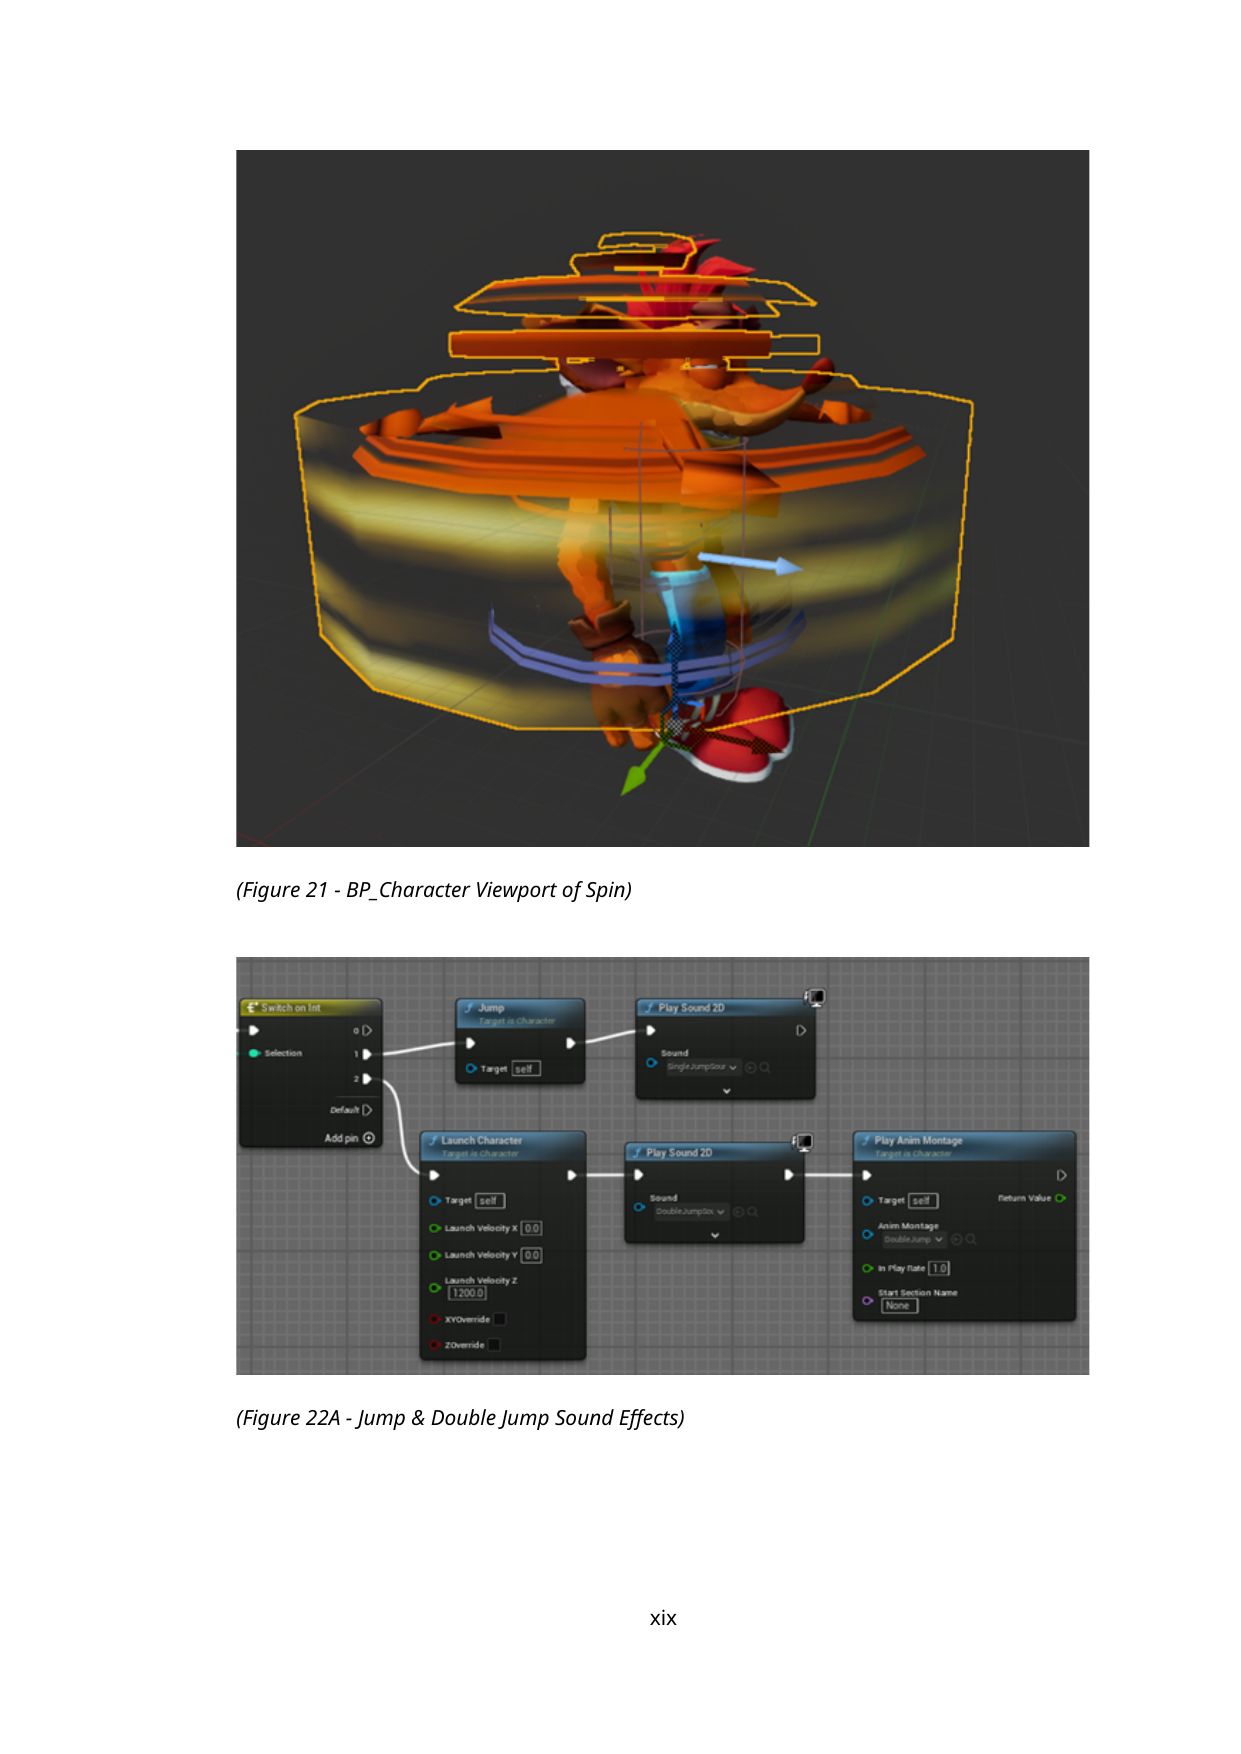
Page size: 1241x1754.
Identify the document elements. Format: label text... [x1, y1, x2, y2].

picture [236, 150, 1090, 847]
picture [236, 957, 1090, 1375]
text (Figure 21 - BP_Character Viewport of Spin) [236, 847, 1090, 904]
text (Figure 22A - Jump & Double Jump Sound Effects) [236, 1375, 1090, 1431]
